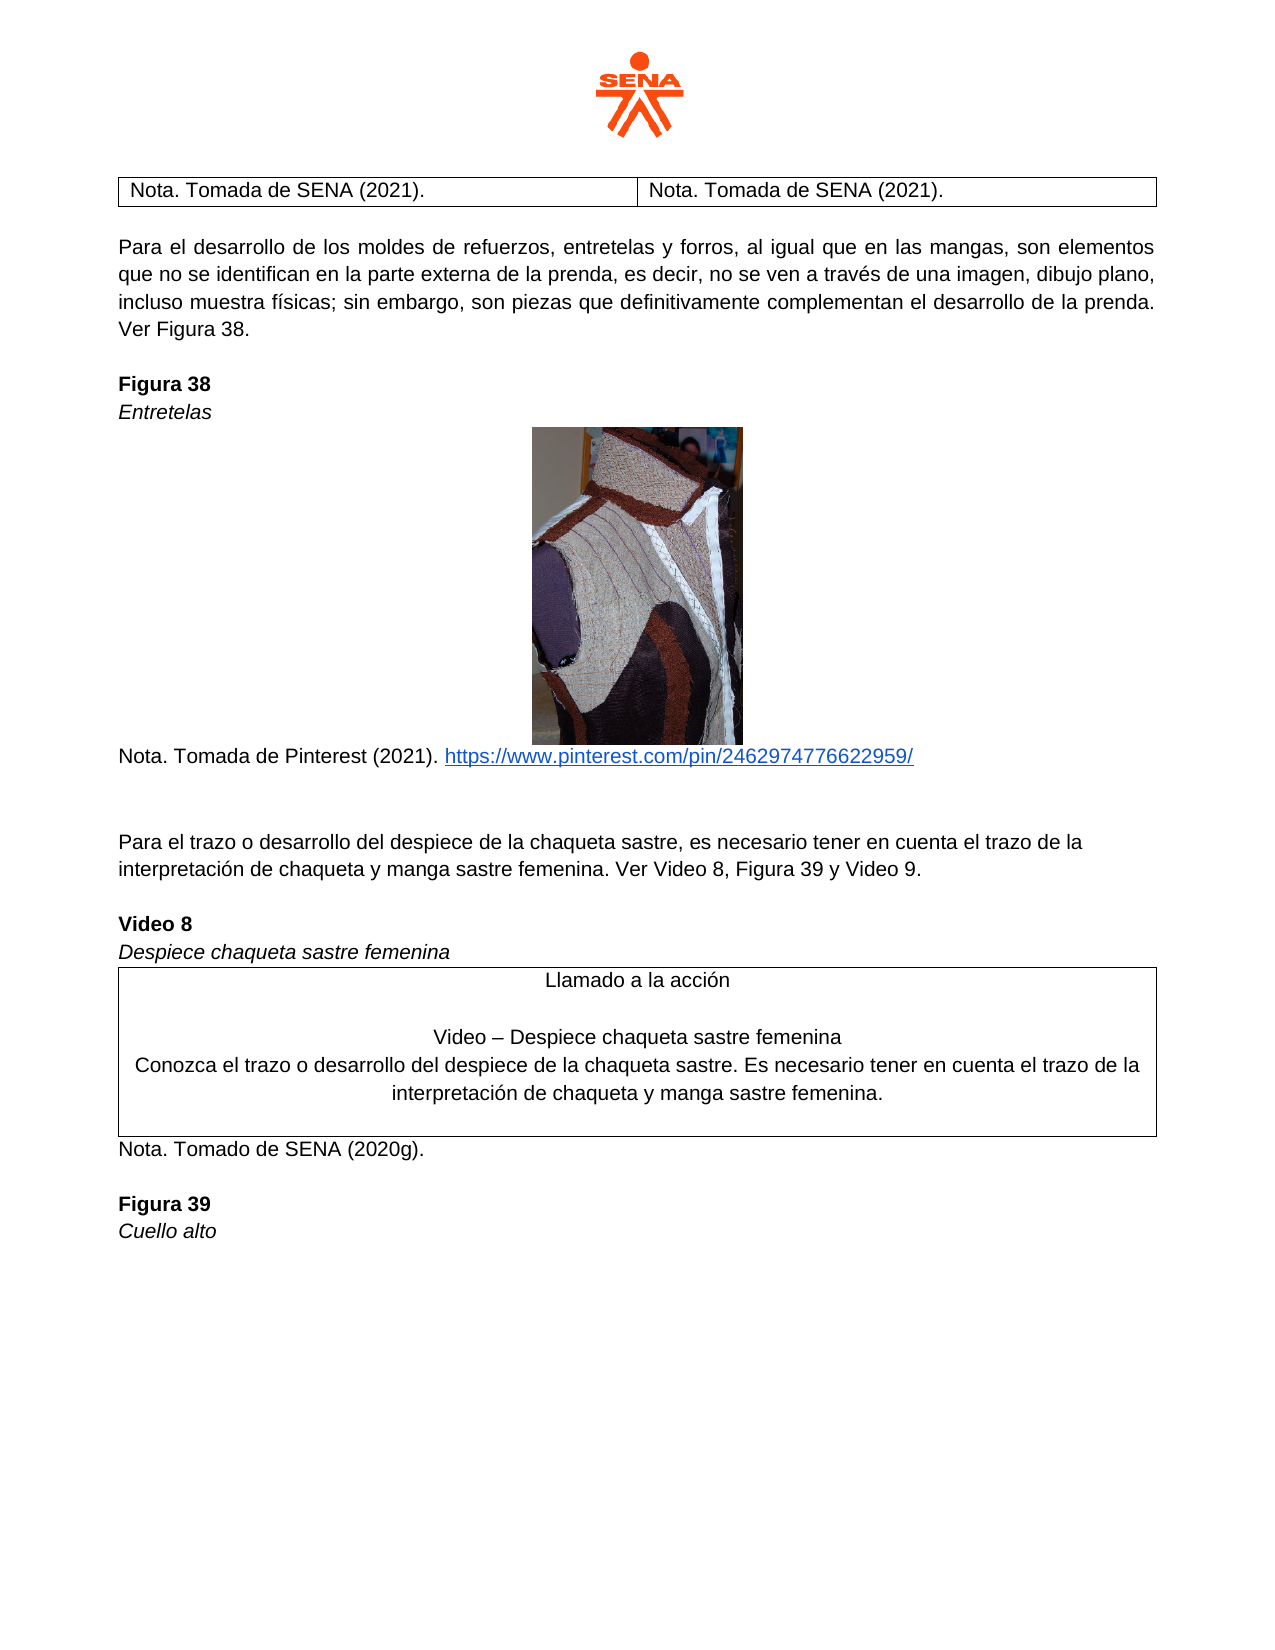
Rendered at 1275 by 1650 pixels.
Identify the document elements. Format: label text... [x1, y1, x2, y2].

text Para el desarrollo de los moldes de refuerzos, entretelas y forros, al igual que en las mangas, son elementos que no se identifican en la parte externa de la prenda, es decir, no se ven a través de una imagen, dibujo plano, incluso muestra físicas; sin embargo, son piezas que definitivamente complementan el desarrollo de la prenda. Ver Figura 38. [118, 234, 1157, 341]
text Despiece chaqueta sastre femenina [118, 939, 1157, 963]
text Cuello alto [118, 1219, 1157, 1243]
table_header Figura 36 Despiece chaqueta paso 1 Nota. Tomada de SENA (2021). [119, 178, 637, 206]
text Video 8 [118, 912, 1157, 936]
table_header Llamado a la acción Video – Despiece chaqueta sastre femenina Conozca el trazo o desarrollo del despiece de la chaqueta sastre. Es necesario tener en cuenta el trazo de la interpretación de chaqueta y manga sastre femenina. [119, 968, 1156, 1136]
table_header Figura 37 Despiece chaqueta paso 2 Nota. Tomada de SENA (2021). [638, 178, 1156, 206]
picture [585, 48, 690, 142]
text Nota. Tomado de SENA (2020g). [118, 1137, 1157, 1161]
picture [532, 427, 743, 745]
text Nota. Tomada de Pinterest (2021). https://www.pinterest.com/pin/2462974776622959/ [118, 744, 1157, 768]
text Entretelas [118, 399, 1157, 423]
text Figura 38 [118, 372, 1157, 396]
text Para el trazo o desarrollo del despiece de la chaqueta sastre, es necesario tener en cuenta el trazo de la interpretación de chaqueta y manga sastre femenina. Ver Video 8, Figura 39 y Video 9. [118, 829, 1157, 881]
text Figura 39 [118, 1192, 1157, 1216]
